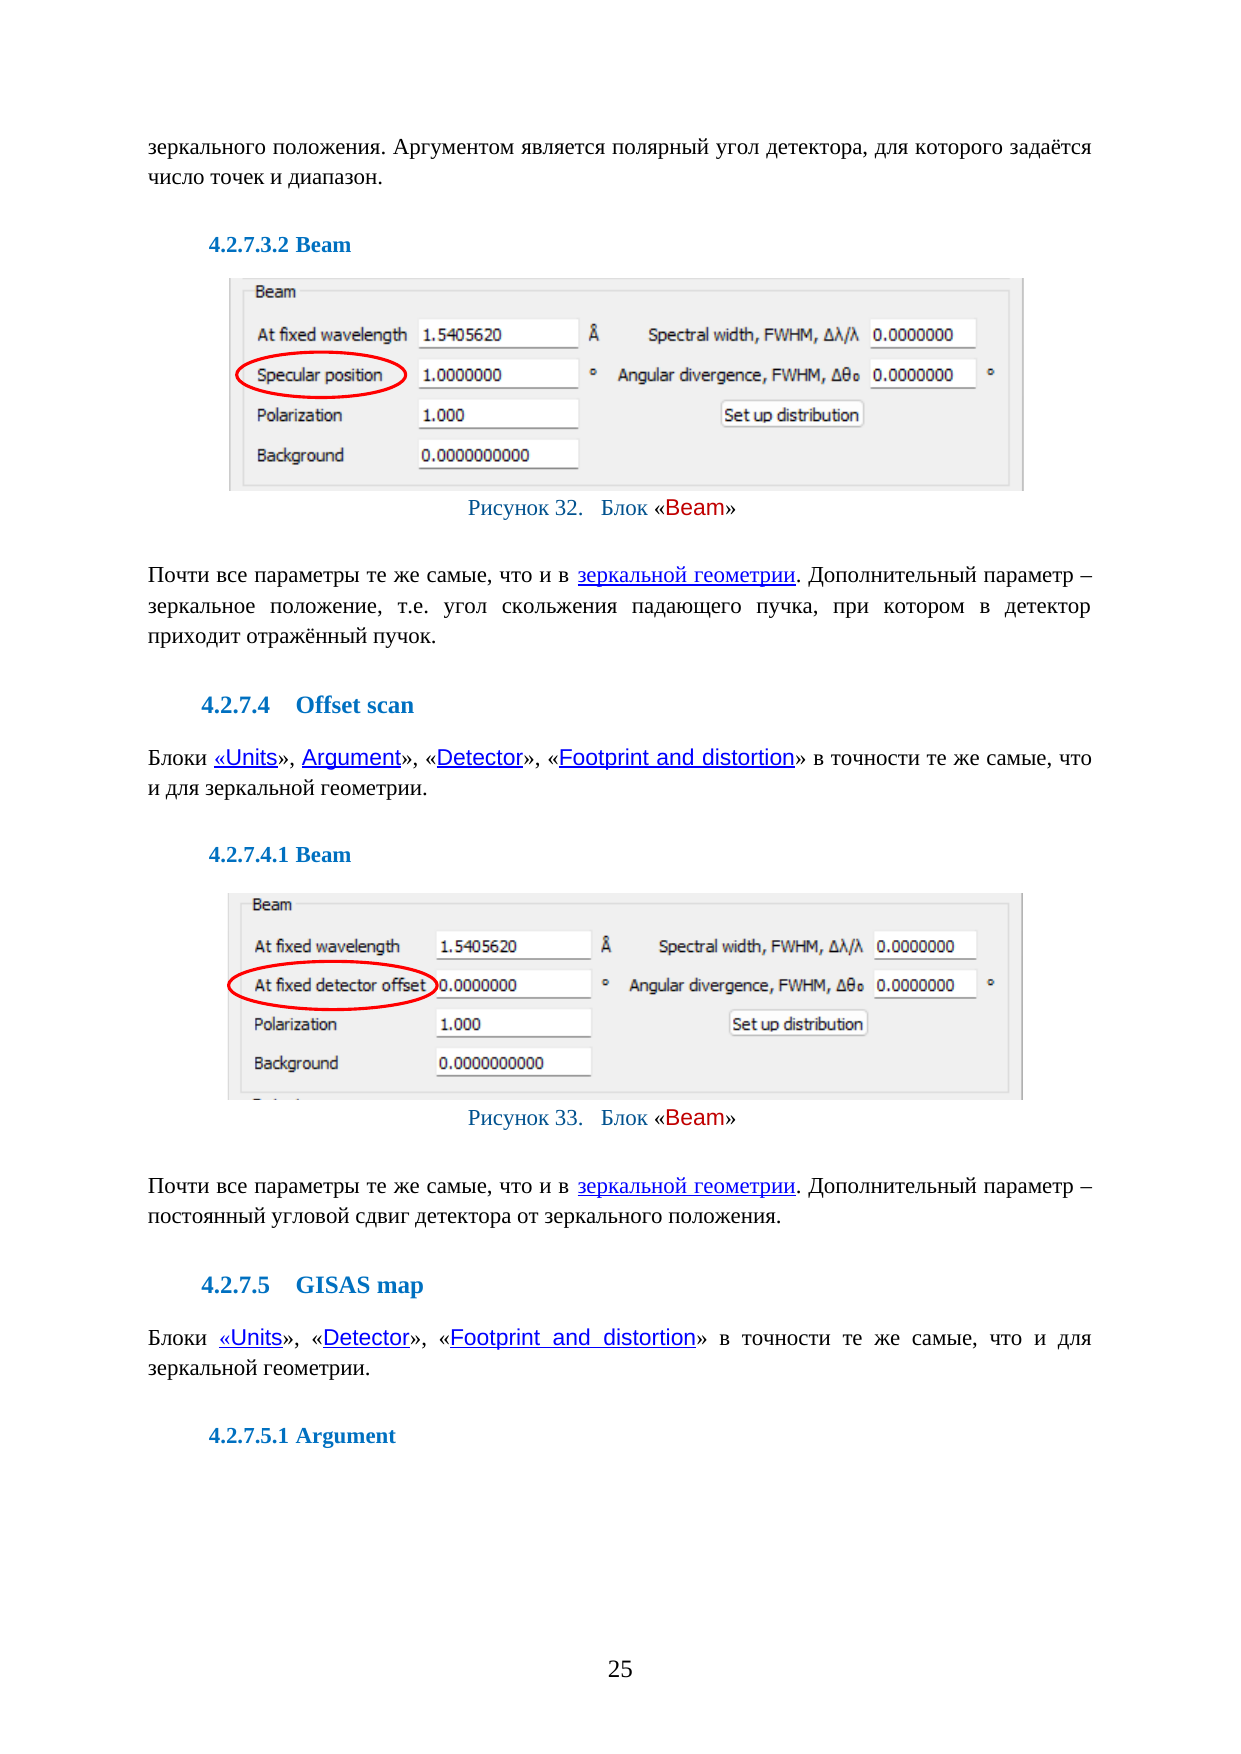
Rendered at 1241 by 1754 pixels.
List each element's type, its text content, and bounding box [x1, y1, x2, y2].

subtitle Argument [209, 1422, 1093, 1448]
picture [227, 893, 1023, 1100]
text Блоки «Units», Argument», «Detector», «Footprint and distortion» в точности те же самые, что и для зеркальной геометрии. [148, 743, 1093, 800]
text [148, 133, 1093, 189]
picture [231, 963, 435, 1008]
text Блоки «Units», «Detector», «Footprint and distortion» в точности те же самые, что и для зеркальной геометрии. [148, 1324, 1093, 1381]
picture [229, 278, 1024, 491]
text Почти все параметры те же самые, что и в зеркальной геометрии. Дополнительный параметр – зеркальное положение, т.е. угол скольжения падающего пучка, при котором в детектор приходит отражённый пучок. [148, 562, 1093, 648]
subtitle Offset scan [201, 690, 1093, 718]
text Почти все параметры те же самые, что и в зеркальной геометрии. Дополнительный параметр – постоянный угловой сдвиг детектора от зеркального положения. [148, 1172, 1093, 1229]
subtitle Beam [209, 231, 1093, 257]
subtitle GISAS map [201, 1270, 1093, 1299]
subtitle Beam [209, 841, 1093, 868]
